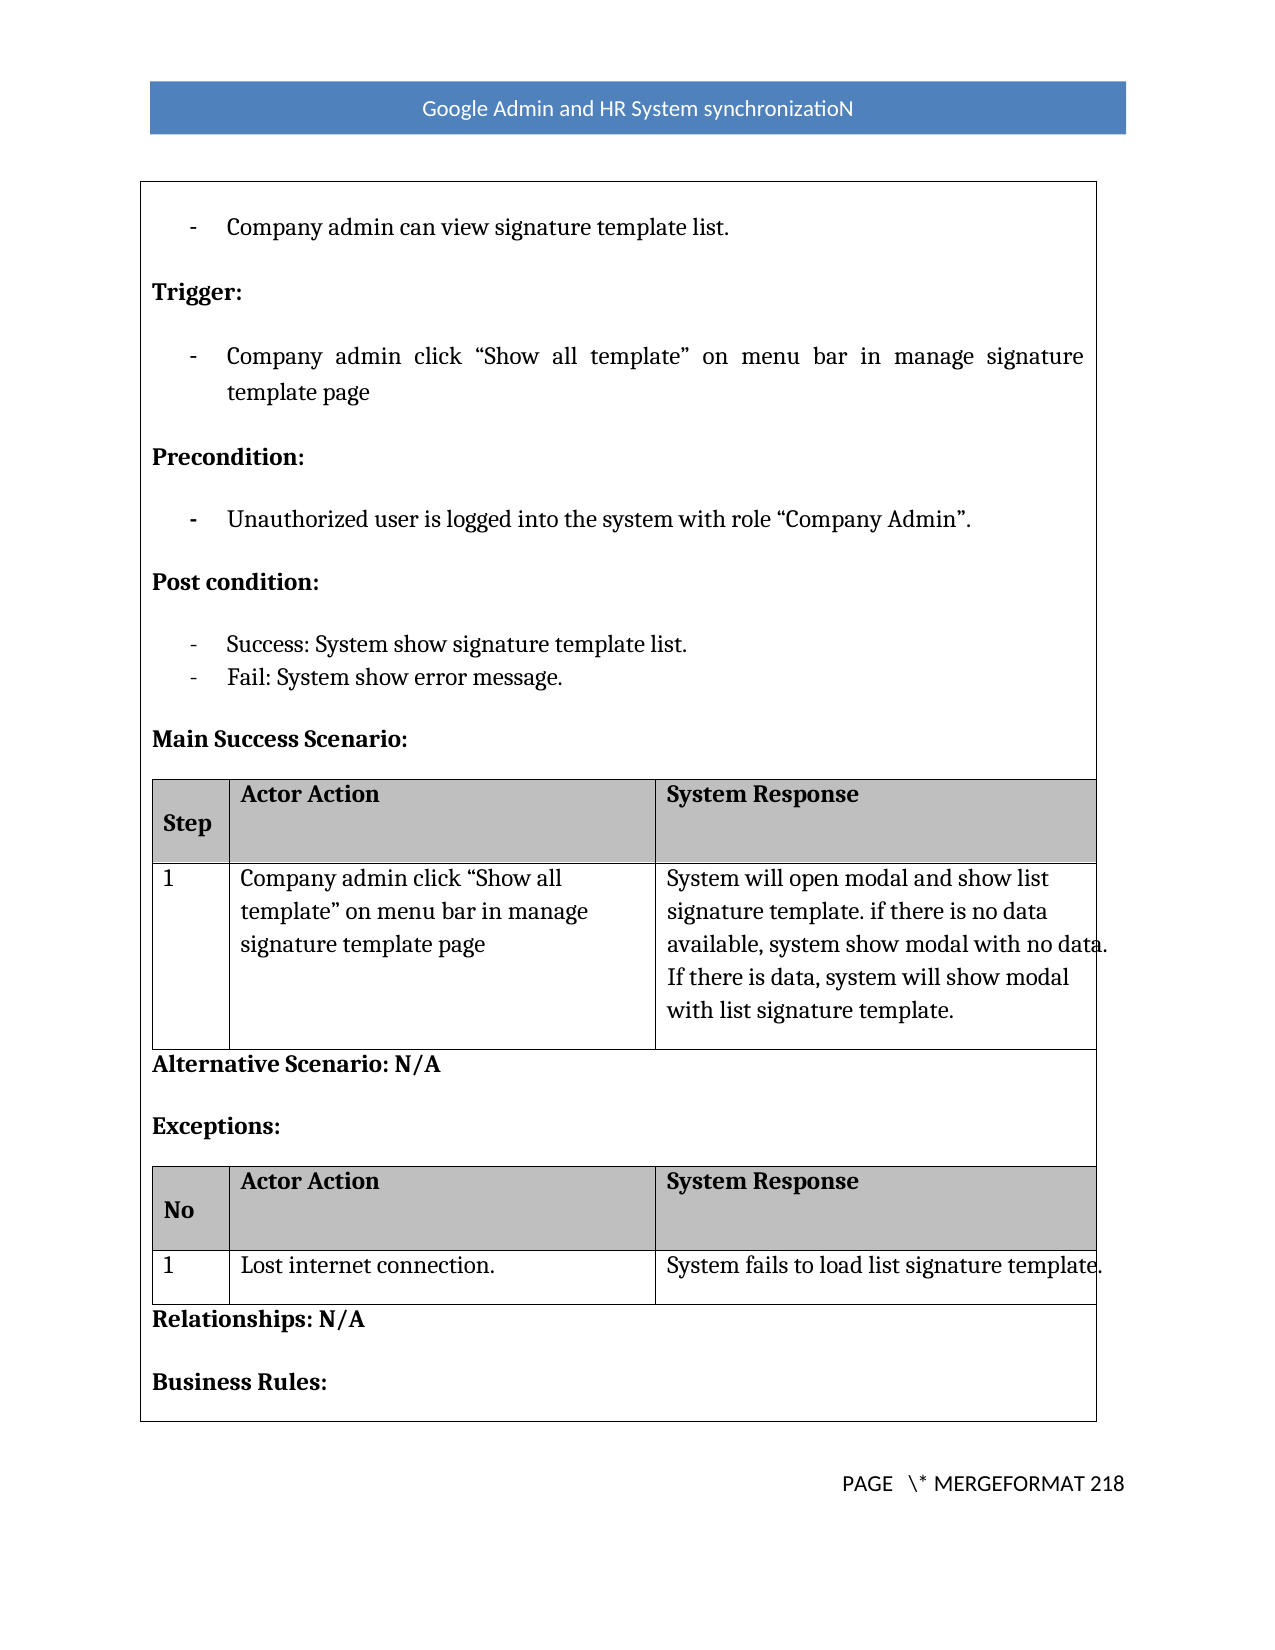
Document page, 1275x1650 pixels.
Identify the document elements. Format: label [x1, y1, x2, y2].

table_cell [141, 182, 1096, 1421]
